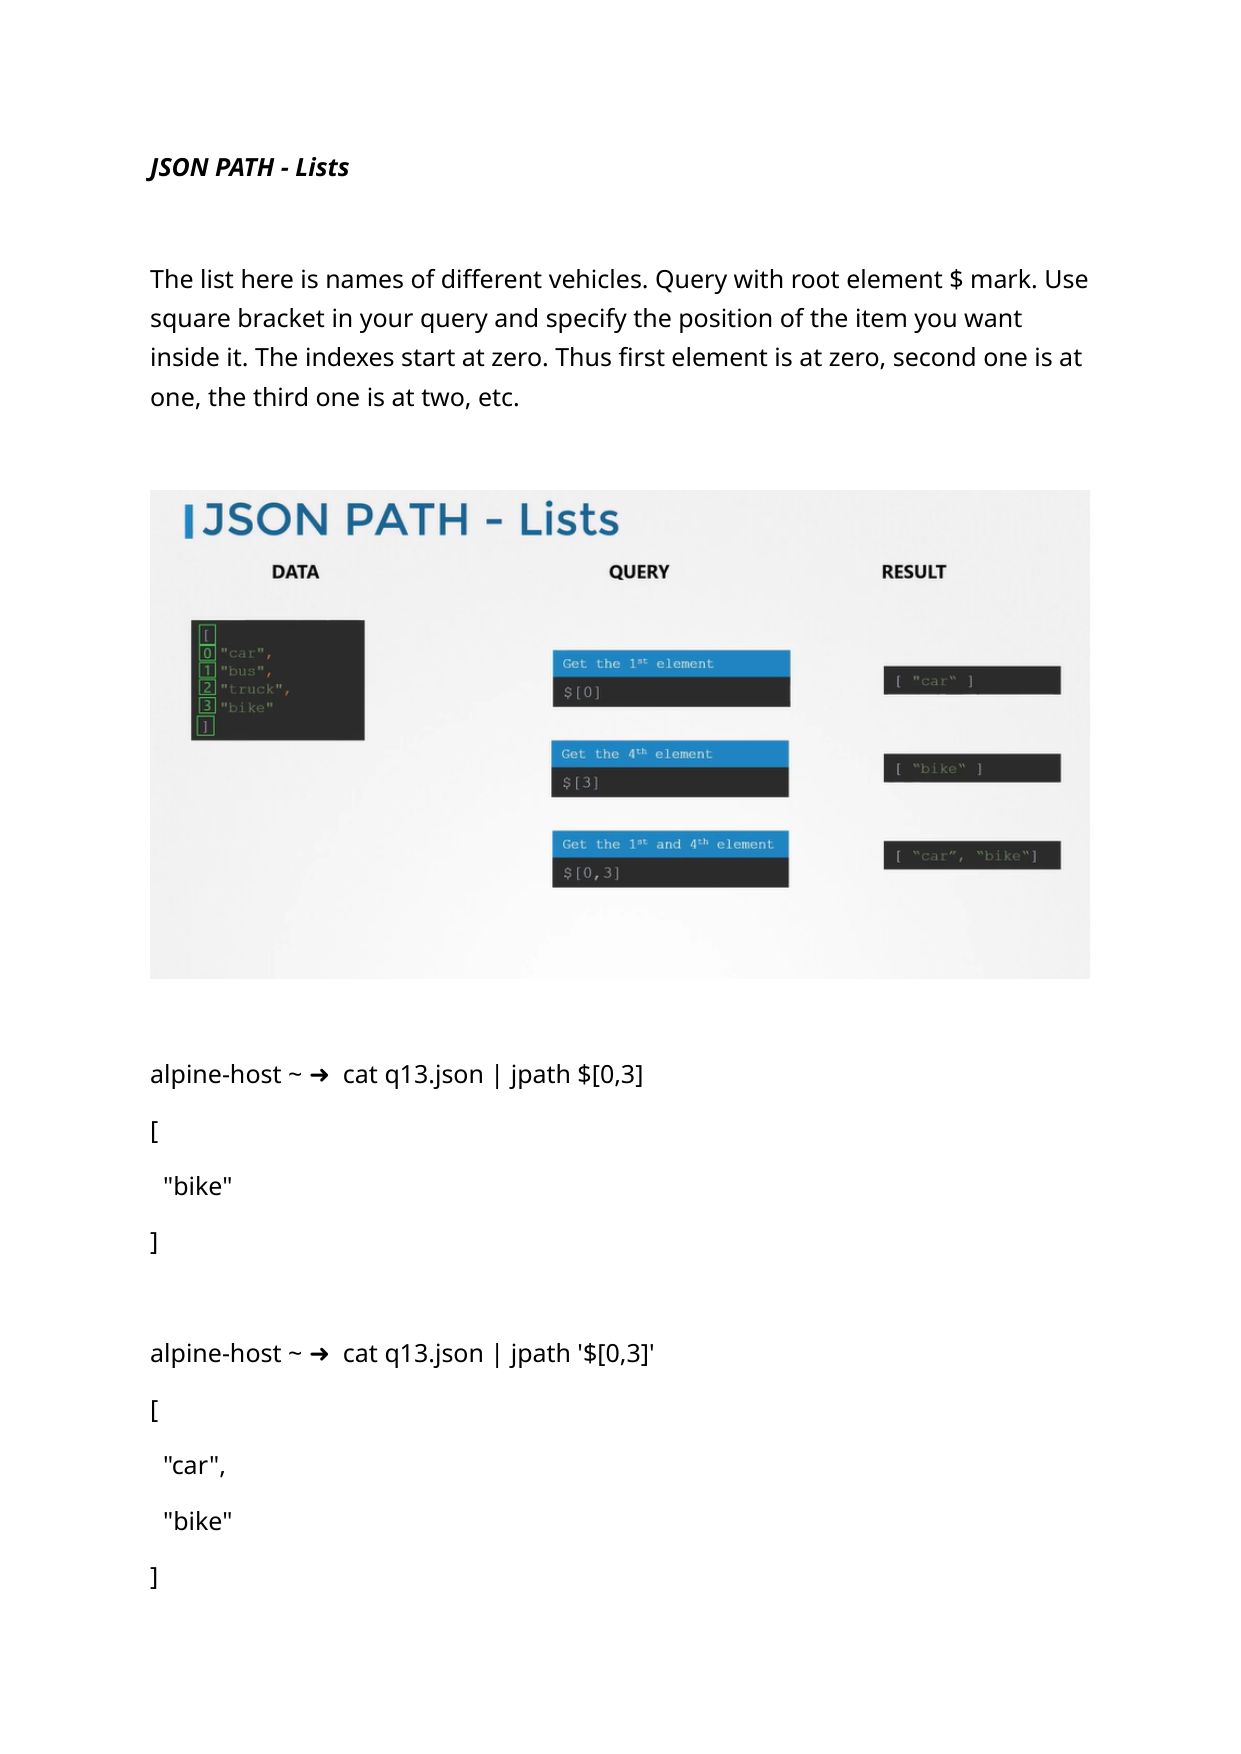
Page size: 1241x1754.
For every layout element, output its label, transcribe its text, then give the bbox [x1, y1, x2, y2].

text [ [150, 1112, 1090, 1146]
text alpine-host ~ ➜ cat q13.json | jpath '$[0,3]' [150, 1336, 1090, 1370]
text "bike" [150, 1503, 1090, 1537]
text ] [150, 1224, 1090, 1258]
picture [150, 490, 1091, 979]
text "car", [150, 1447, 1090, 1481]
text The list here is names of different vehicles. Query with root element $ mark. Use square bracket in your query and specify the position of the item you want inside it. The indexes start at zero. Thus first element is at zero, second one is at one, the third one is at two, etc. [150, 262, 1090, 413]
text [ [150, 1392, 1090, 1426]
text ] [150, 1559, 1090, 1593]
text alpine-host ~ ➜ cat q13.json | jpath $[0,3] [150, 1057, 1090, 1091]
text JSON PATH - Lists [150, 150, 1090, 184]
text "bike" [150, 1168, 1090, 1202]
